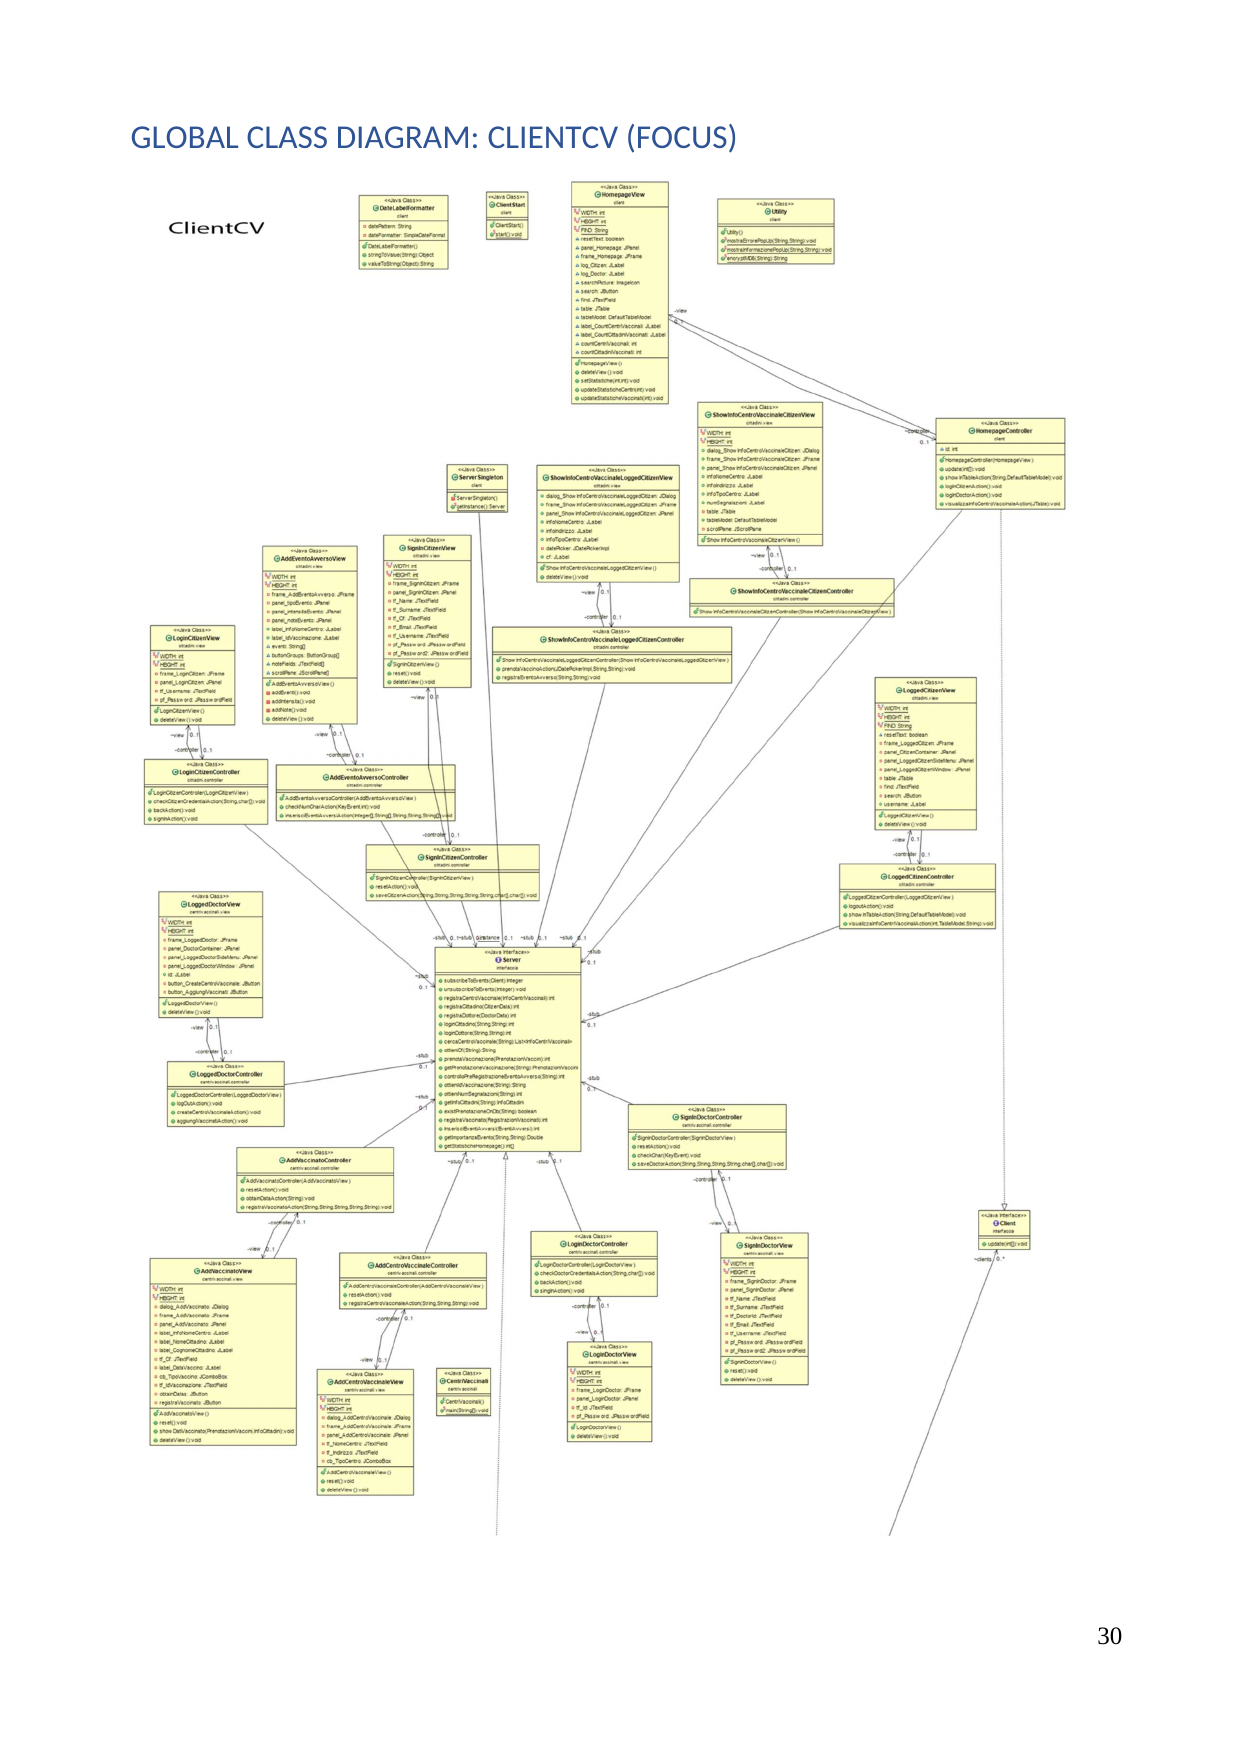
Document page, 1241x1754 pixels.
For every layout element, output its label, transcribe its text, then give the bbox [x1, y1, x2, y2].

subtitle GLOBAL CLASS DIAGRAM: CLIENTCV (FOCUS) [130, 116, 1146, 157]
picture [117, 159, 1092, 1536]
